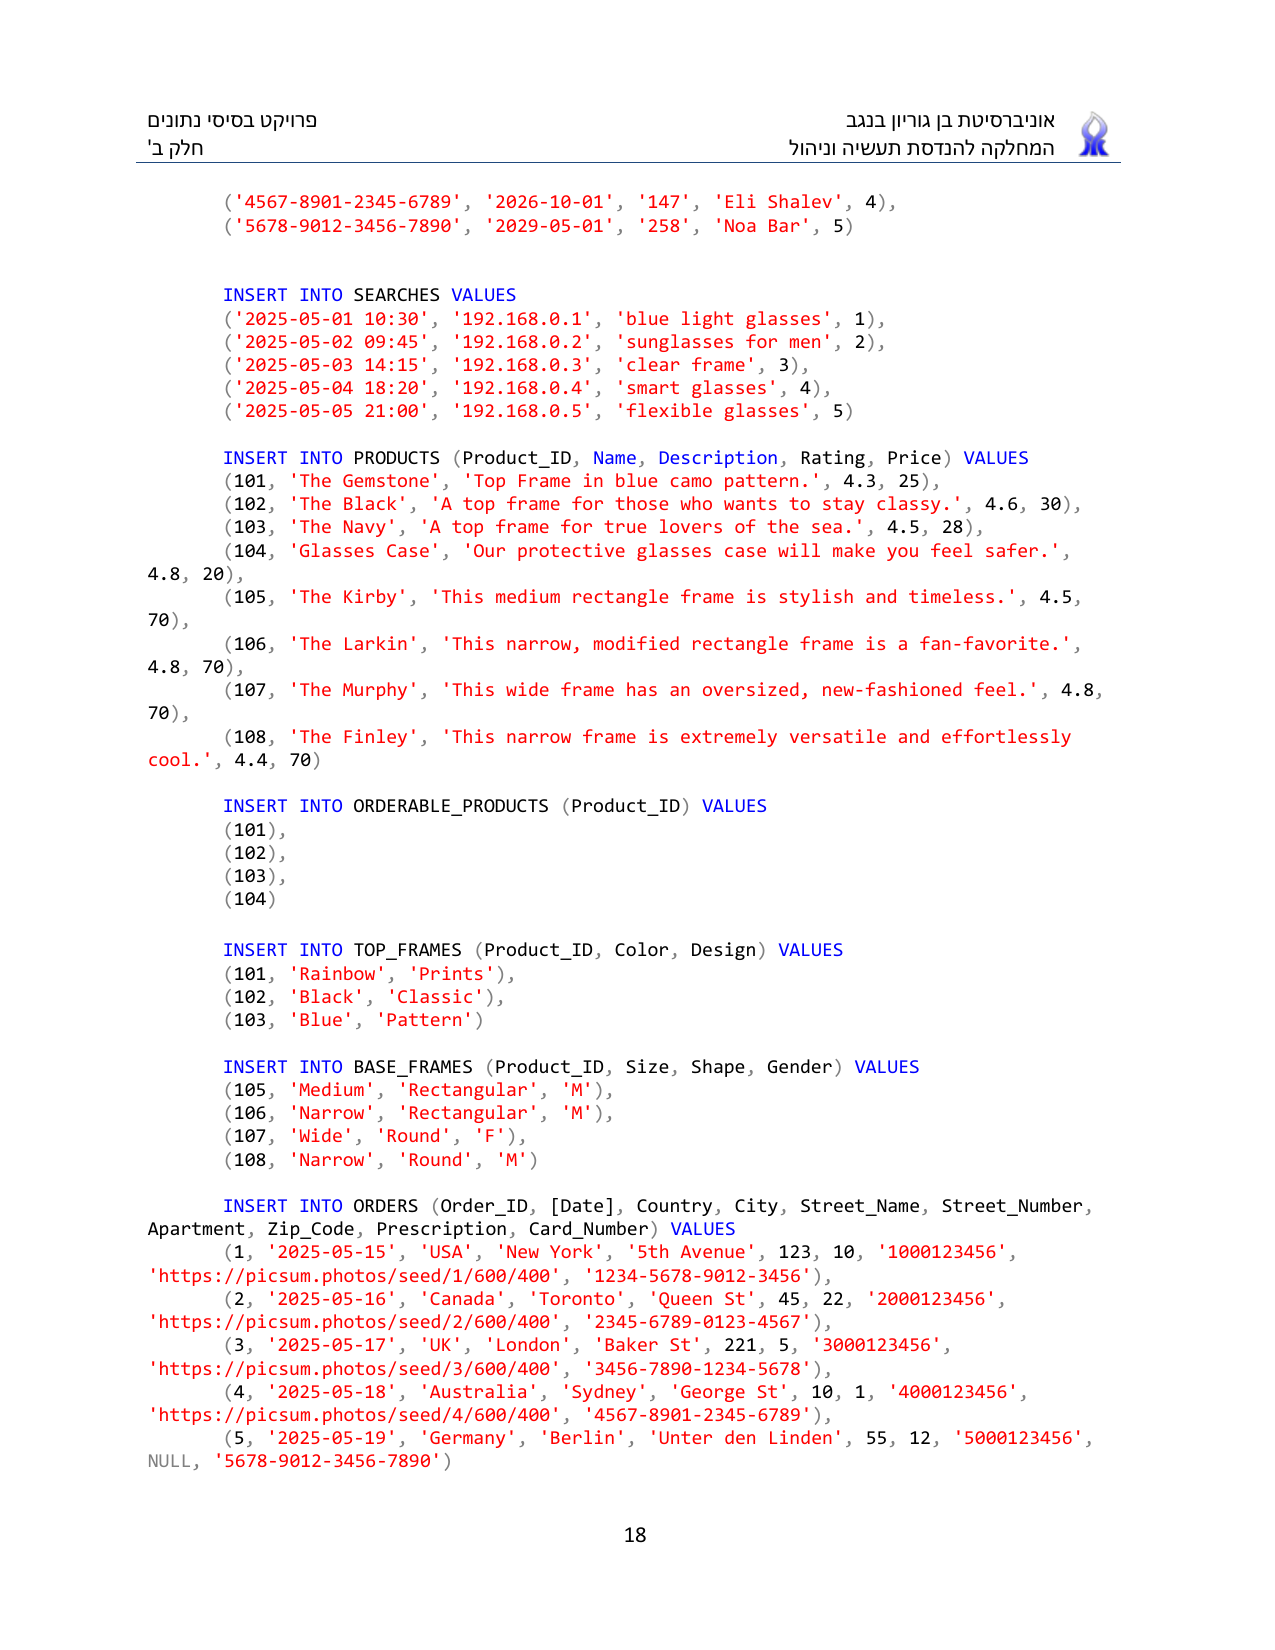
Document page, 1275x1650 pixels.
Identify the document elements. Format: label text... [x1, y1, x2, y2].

text (108, 'The Finley', 'This narrow frame is extremely versatile and effortlessly cool.', 4.4, 70) [148, 725, 1122, 771]
text (101, 'The Gemstone', 'Top Frame in blue camo pattern.', 4.3, 25), [148, 469, 1122, 493]
text INSERT INTO BASE_FRAMES (Product_ID, Size, Shape, Gender) VALUES [148, 1055, 1122, 1078]
text (102, 'The Black', 'A top frame for those who wants to stay classy.', 4.6, 30), [148, 493, 1122, 516]
text INSERT INTO SEARCHES VALUES [148, 283, 1122, 307]
text (1, '2025-05-15', 'USA', 'New York', '5th Avenue', 123, 10, '1000123456', 'https://picsum.photos/seed/1/600/400', '1234-5678-9012-3456'), [148, 1241, 1122, 1287]
text INSERT INTO ORDERS (Order_ID, [Date], Country, City, Street_Name, Street_Number, Apartment, Zip_Code, Prescription, Card_Number) VALUES [148, 1194, 1122, 1241]
text (103), [148, 864, 1122, 887]
text ('2025-05-02 09:45', '192.168.0.2', 'sunglasses for men', 2), [148, 330, 1122, 353]
text ('2025-05-01 10:30', '192.168.0.1', 'blue light glasses', 1), [148, 307, 1122, 330]
text ('4567-8901-2345-6789', '2026-10-01', '147', 'Eli Shalev', 4), [148, 191, 1122, 214]
text (101, 'Rainbow', 'Prints'), [148, 962, 1122, 985]
text (105, 'Medium', 'Rectangular', 'M'), [148, 1078, 1122, 1101]
text (101), [148, 818, 1122, 841]
text (106, 'Narrow', 'Rectangular', 'M'), [148, 1101, 1122, 1124]
text (108, 'Narrow', 'Round', 'M') [148, 1148, 1122, 1171]
text (104) [148, 887, 1122, 911]
text ('2025-05-03 14:15', '192.168.0.3', 'clear frame', 3), [148, 353, 1122, 376]
text INSERT INTO TOP_FRAMES (Product_ID, Color, Design) VALUES [148, 939, 1122, 962]
text (3, '2025-05-17', 'UK', 'London', 'Baker St', 221, 5, '3000123456', 'https://picsum.photos/seed/3/600/400', '3456-7890-1234-5678'), [148, 1334, 1122, 1380]
text (102, 'Black', 'Classic'), [148, 985, 1122, 1008]
text (5, '2025-05-19', 'Germany', 'Berlin', 'Unter den Linden', 55, 12, '5000123456', NULL, '5678-9012-3456-7890') [148, 1427, 1122, 1473]
text (107, 'Wide', 'Round', 'F'), [148, 1124, 1122, 1148]
text (103, 'The Navy', 'A top frame for true lovers of the sea.', 4.5, 28), [148, 516, 1122, 539]
text (102), [148, 841, 1122, 864]
text (104, 'Glasses Case', 'Our protective glasses case will make you feel safer.', 4.8, 20), [148, 539, 1122, 586]
text (103, 'Blue', 'Pattern') [148, 1008, 1122, 1032]
text ('5678-9012-3456-7890', '2029-05-01', '258', 'Noa Bar', 5) [148, 214, 1122, 237]
text (106, 'The Larkin', 'This narrow, modified rectangle frame is a fan-favorite.', 4.8, 70), [148, 632, 1122, 678]
text INSERT INTO ORDERABLE_PRODUCTS (Product_ID) VALUES [148, 794, 1122, 818]
text (4, '2025-05-18', 'Australia', 'Sydney', 'George St', 10, 1, '4000123456', 'https://picsum.photos/seed/4/600/400', '4567-8901-2345-6789'), [148, 1380, 1122, 1427]
text INSERT INTO PRODUCTS (Product_ID, Name, Description, Rating, Price) VALUES [148, 446, 1122, 469]
text (105, 'The Kirby', 'This medium rectangle frame is stylish and timeless.', 4.5, 70), [148, 586, 1122, 632]
text ('2025-05-05 21:00', '192.168.0.5', 'flexible glasses', 5) [148, 400, 1122, 423]
text (2, '2025-05-16', 'Canada', 'Toronto', 'Queen St', 45, 22, '2000123456', 'https://picsum.photos/seed/2/600/400', '2345-6789-0123-4567'), [148, 1287, 1122, 1334]
text (107, 'The Murphy', 'This wide frame has an oversized, new-fashioned feel.', 4.8, 70), [148, 678, 1122, 725]
text ('2025-05-04 18:20', '192.168.0.4', 'smart glasses', 4), [148, 376, 1122, 400]
picture [1077, 110, 1111, 157]
